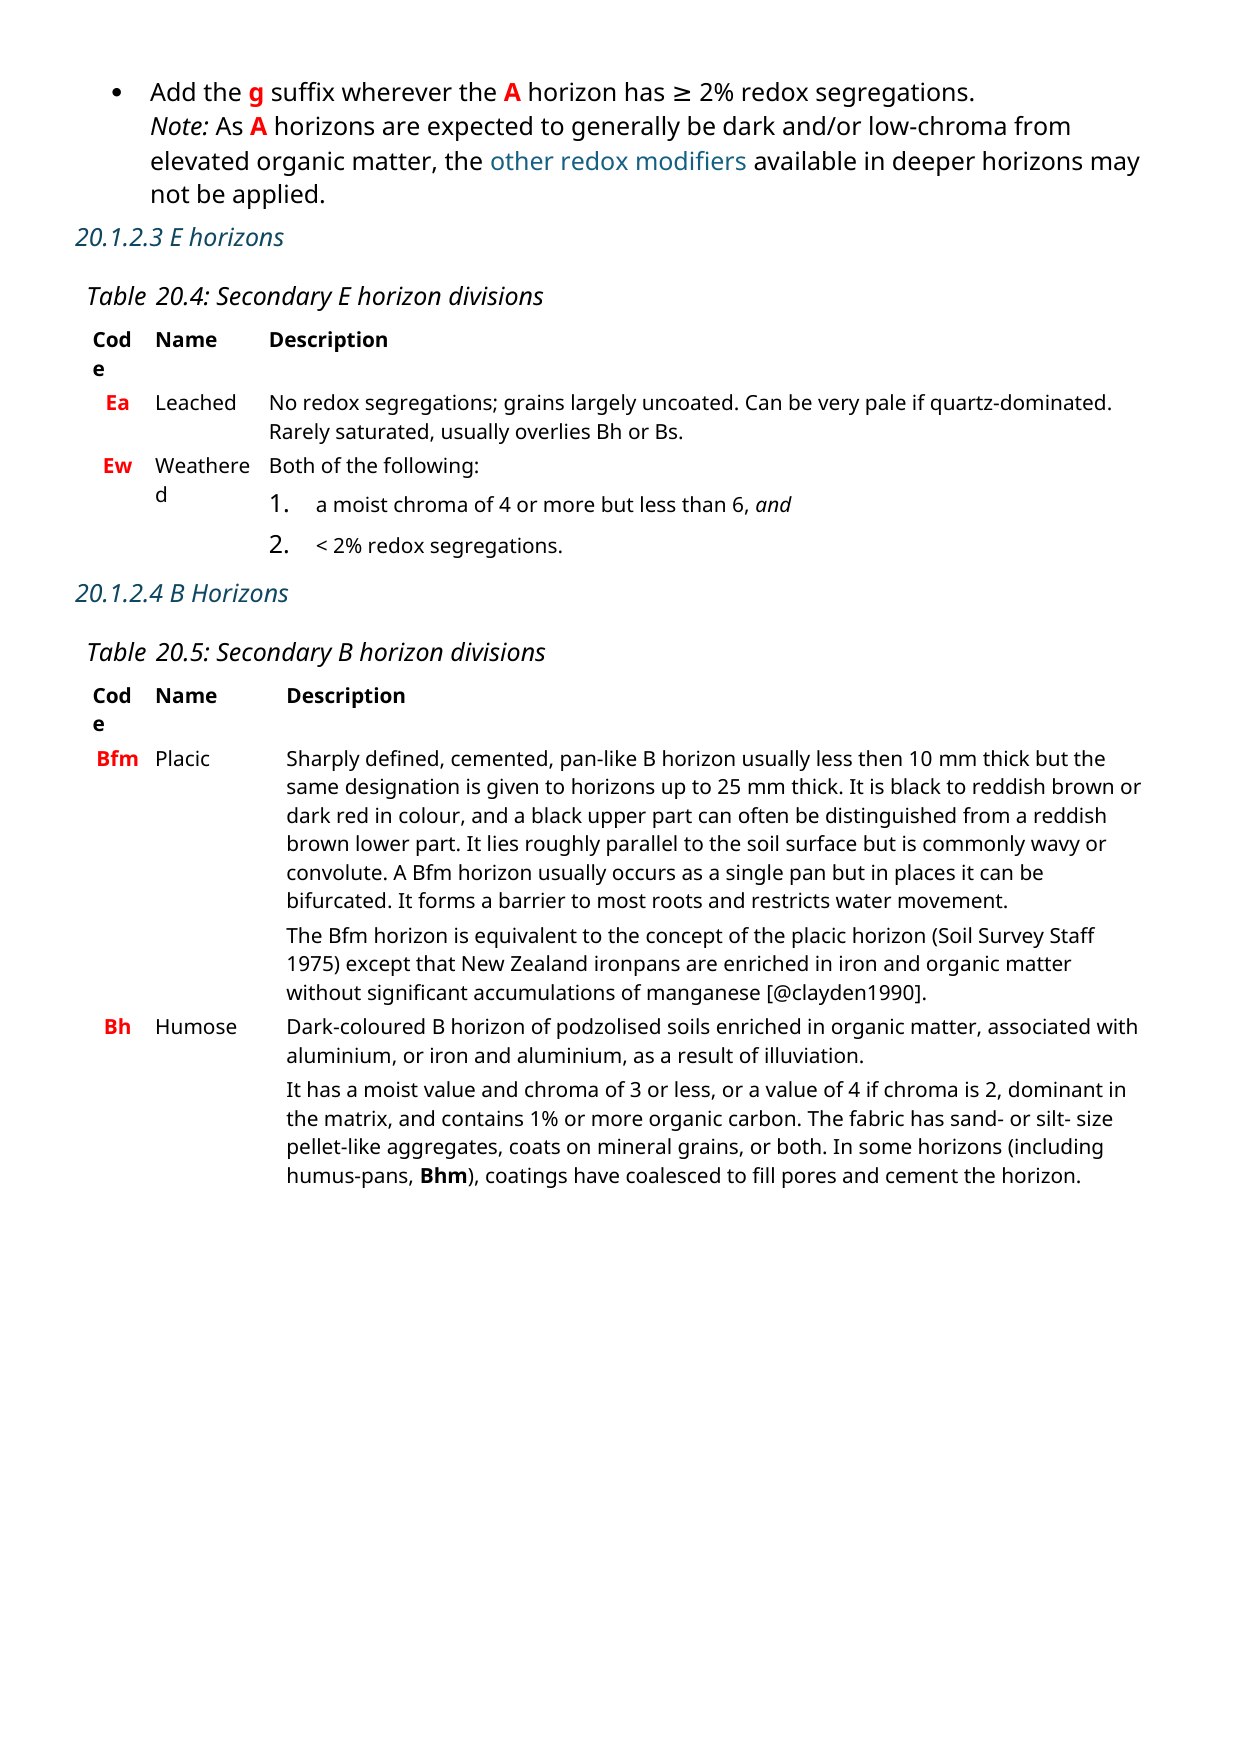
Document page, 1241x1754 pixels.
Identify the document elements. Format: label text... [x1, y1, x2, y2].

table_header Table 20.5: Secondary B horizon divisions [75, 614, 1165, 1196]
list Add the g suffix wherever the A horizon has ≥ 2% redox segregations. Note: As A horizons are expected to generally be dark and/or low-chroma from elevated organic matter, the other redox modifiers available in deeper horizons may not be applied. [112, 75, 1165, 211]
subtitle 20.1.2.4 B Horizons [75, 575, 1165, 609]
table_header Table 20.4: Secondary E horizon divisions [75, 258, 1165, 567]
subtitle 20.1.2.3 E horizons [75, 219, 1165, 254]
